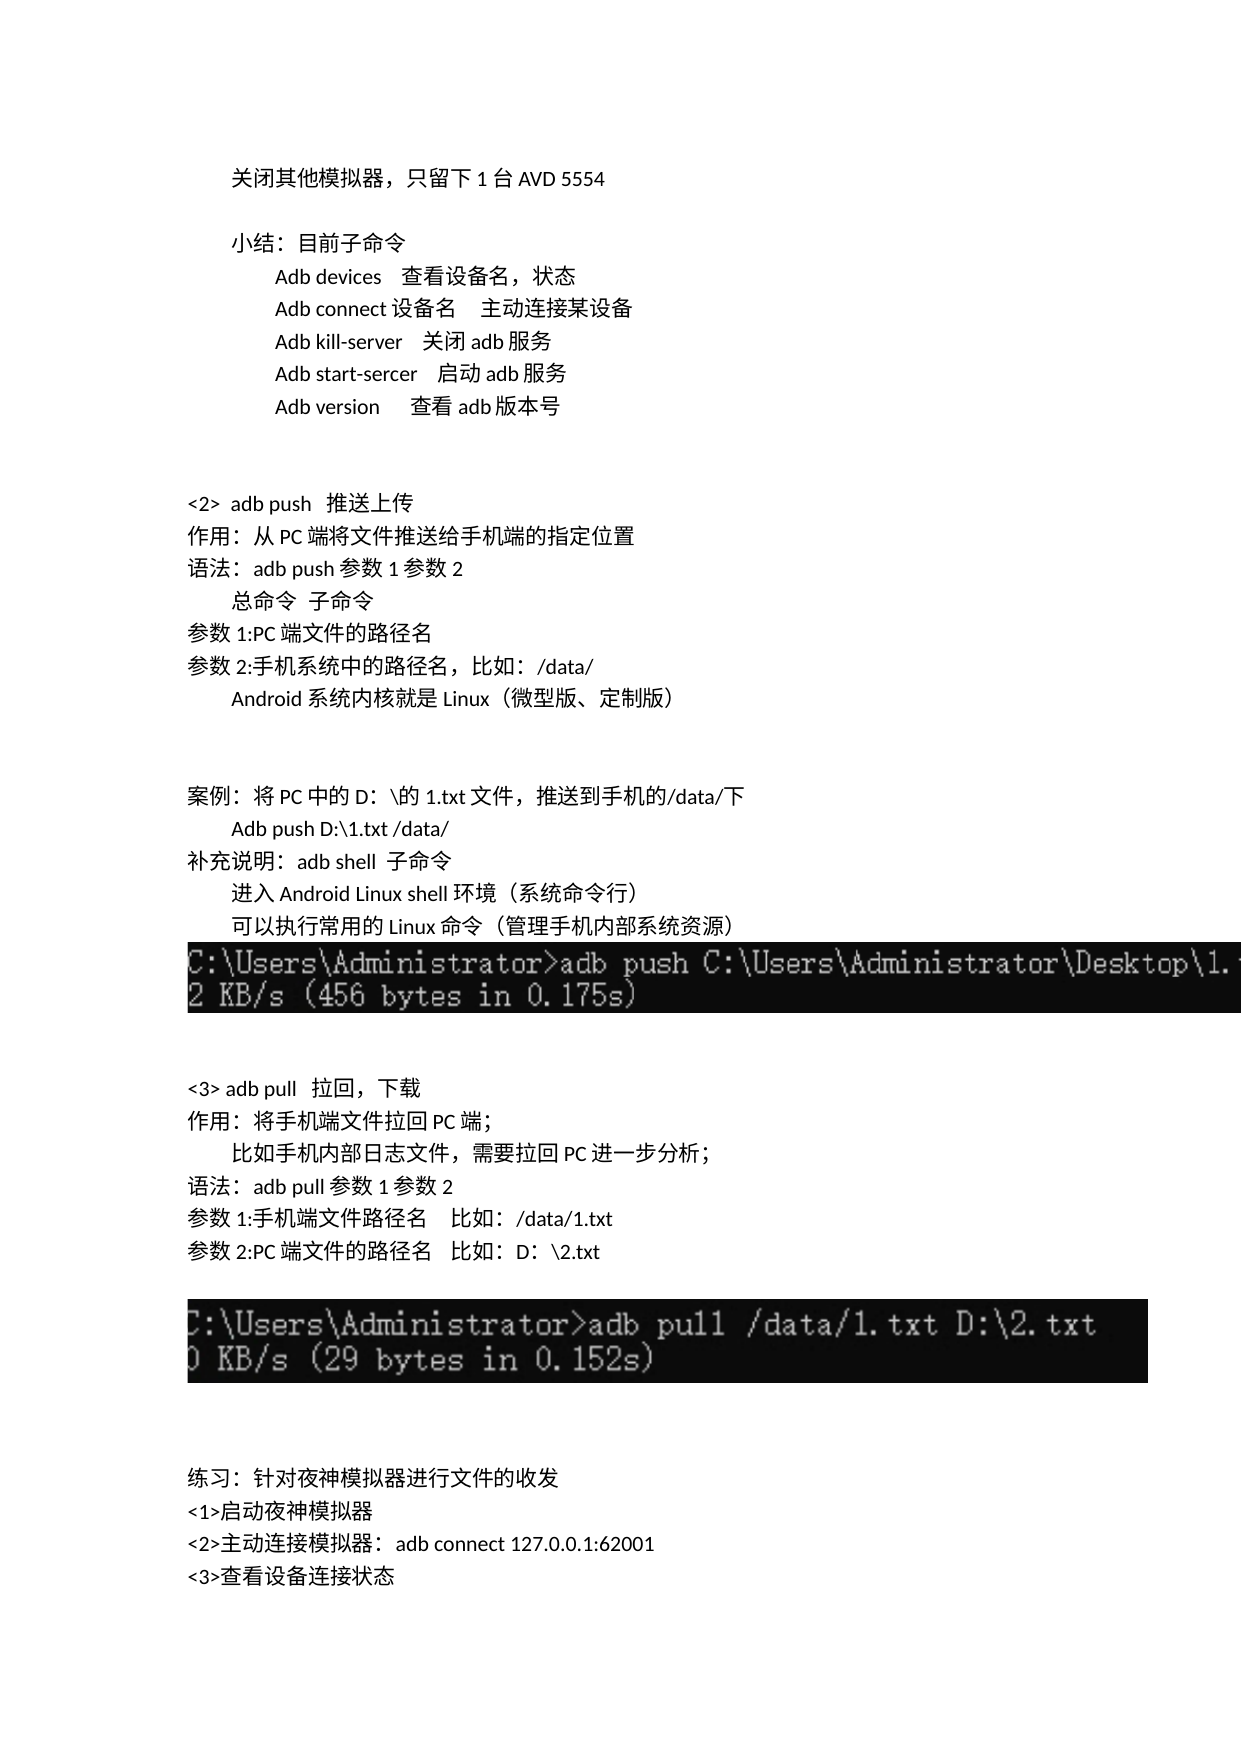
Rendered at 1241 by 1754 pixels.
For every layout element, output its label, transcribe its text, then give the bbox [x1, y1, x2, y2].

list 参数2:PC端文件的路径名 比如：D：\2.txt [187, 1234, 1053, 1267]
list Adb kill-server 关闭adb服务 [231, 324, 1053, 357]
list Adb version 查看adb版本号 [231, 389, 1053, 422]
list 可以执行常用的Linux命令（管理手机内部系统资源） [187, 909, 1053, 942]
list <3>查看设备连接状态 [187, 1559, 1053, 1592]
list 语法：adb pull 参数1 参数2 [187, 1169, 1053, 1202]
list 作用：将手机端文件拉回PC端； [187, 1104, 1053, 1137]
list <1>启动夜神模拟器 [187, 1494, 1053, 1527]
list 参数2:手机系统中的路径名，比如：/data/ [187, 649, 1053, 682]
list 总命令 子命令 [187, 584, 1053, 617]
list 作用：从PC端将文件推送给手机端的指定位置 [187, 519, 1053, 552]
list 案例：将PC中的D：\的1.txt文件，推送到手机的/data/下 [187, 779, 1053, 812]
list 参数1:手机端文件路径名 比如：/data/1.txt [187, 1202, 1053, 1234]
list Adb push D:\1.txt /data/ [187, 812, 1053, 844]
list Adb connect 设备名 主动连接某设备 [231, 292, 1053, 324]
list Android 系统内核就是Linux（微型版、定制版） [187, 682, 1053, 714]
list 语法：adb push 参数1 参数2 [187, 552, 1053, 584]
list 参数1:PC端文件的路径名 [187, 617, 1053, 649]
picture [187, 1299, 1148, 1383]
list Adb start-sercer 启动adb服务 [231, 357, 1053, 389]
list 补充说明：adb shell 子命令 [187, 844, 1053, 877]
list 进入Android Linux shell 环境（系统命令行） [187, 877, 1053, 909]
picture [187, 942, 1241, 1013]
list <2>主动连接模拟器：adb connect 127.0.0.1:62001 [187, 1527, 1053, 1559]
list <2> adb push 推送上传 [187, 487, 1053, 519]
list 关闭其他模拟器，只留下1台AVD 5554 [187, 162, 1053, 194]
list 比如手机内部日志文件，需要拉回PC进一步分析； [187, 1137, 1053, 1169]
list Adb devices 查看设备名，状态 [231, 259, 1053, 292]
list 小结：目前子命令 [187, 227, 1053, 259]
list <3> adb pull 拉回，下载 [187, 1072, 1053, 1104]
list 练习：针对夜神模拟器进行文件的收发 [187, 1462, 1053, 1494]
